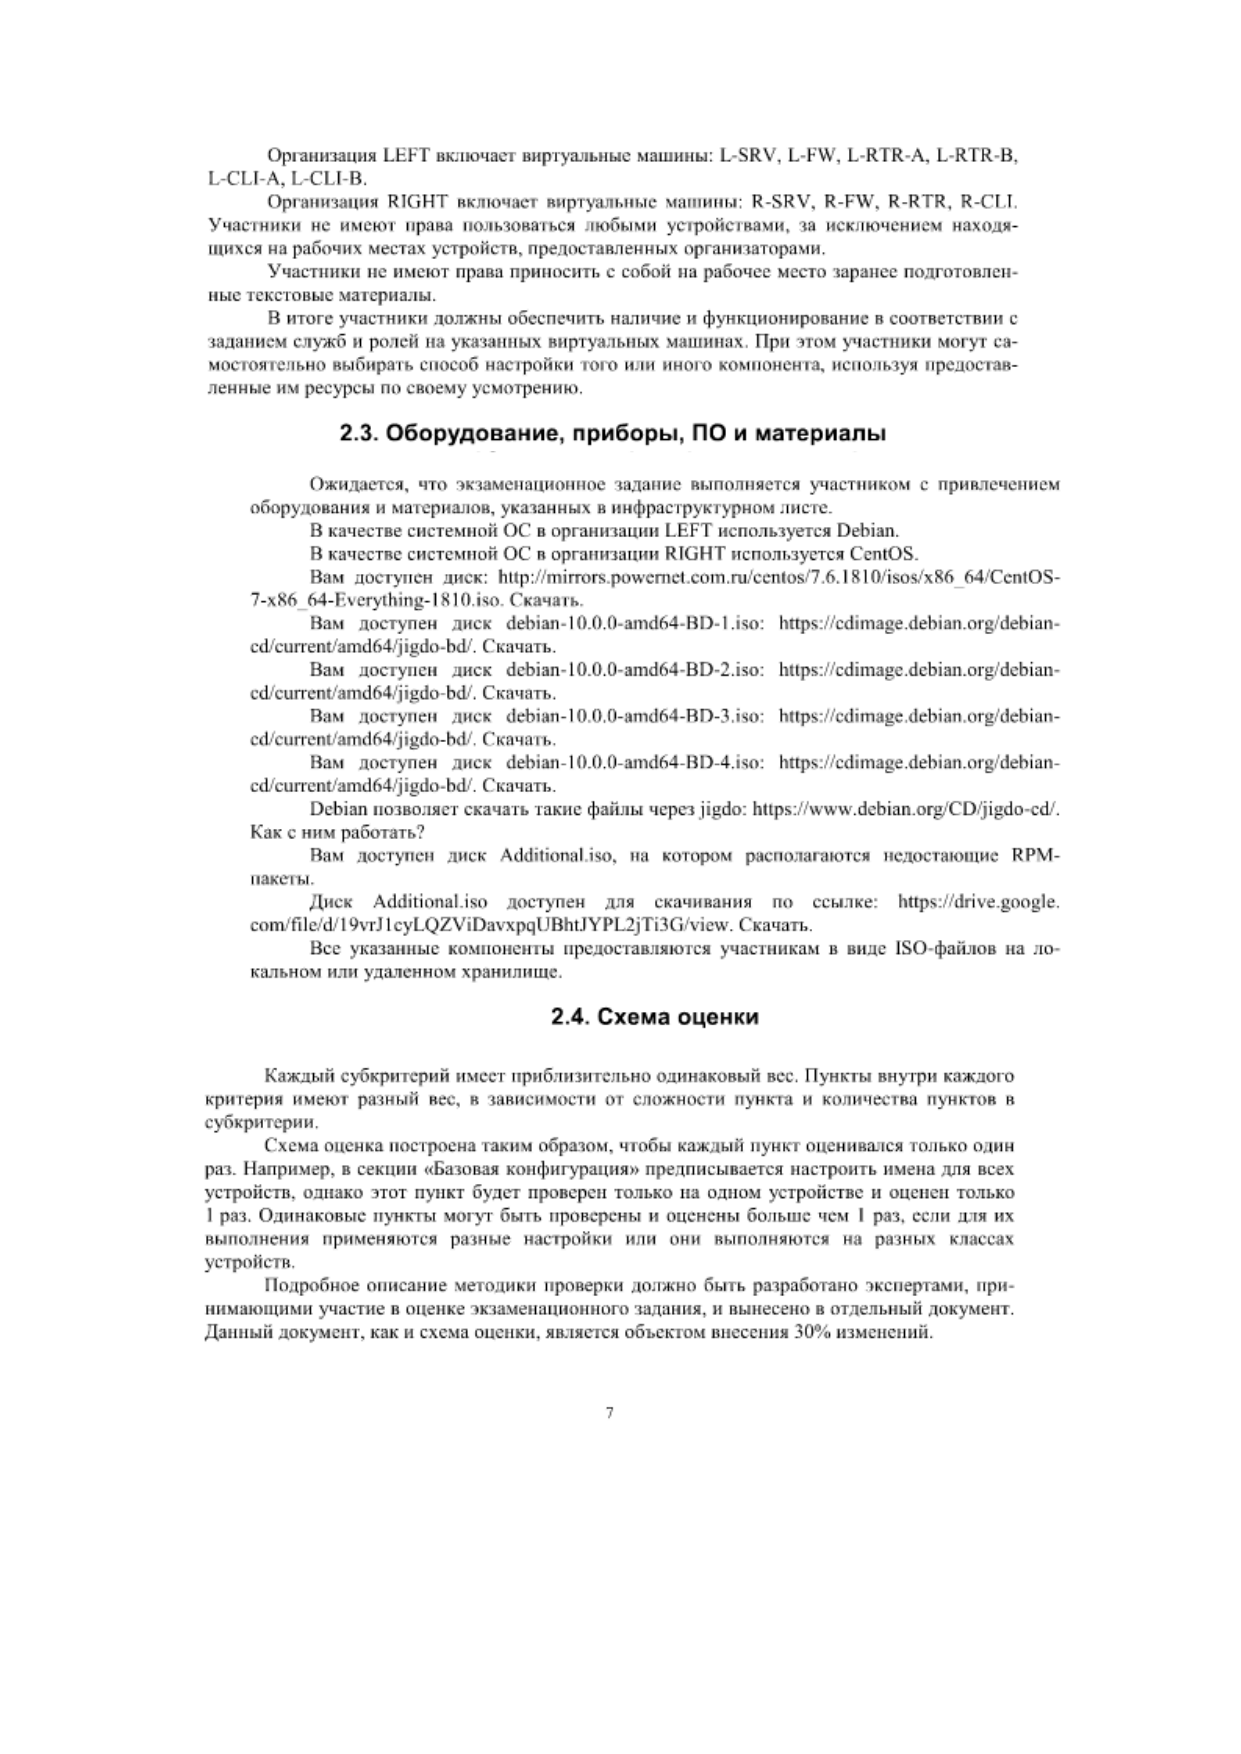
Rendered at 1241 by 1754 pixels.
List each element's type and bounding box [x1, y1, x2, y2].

picture [177, 1049, 1040, 1431]
picture [177, 451, 1092, 1047]
picture [177, 118, 1031, 450]
